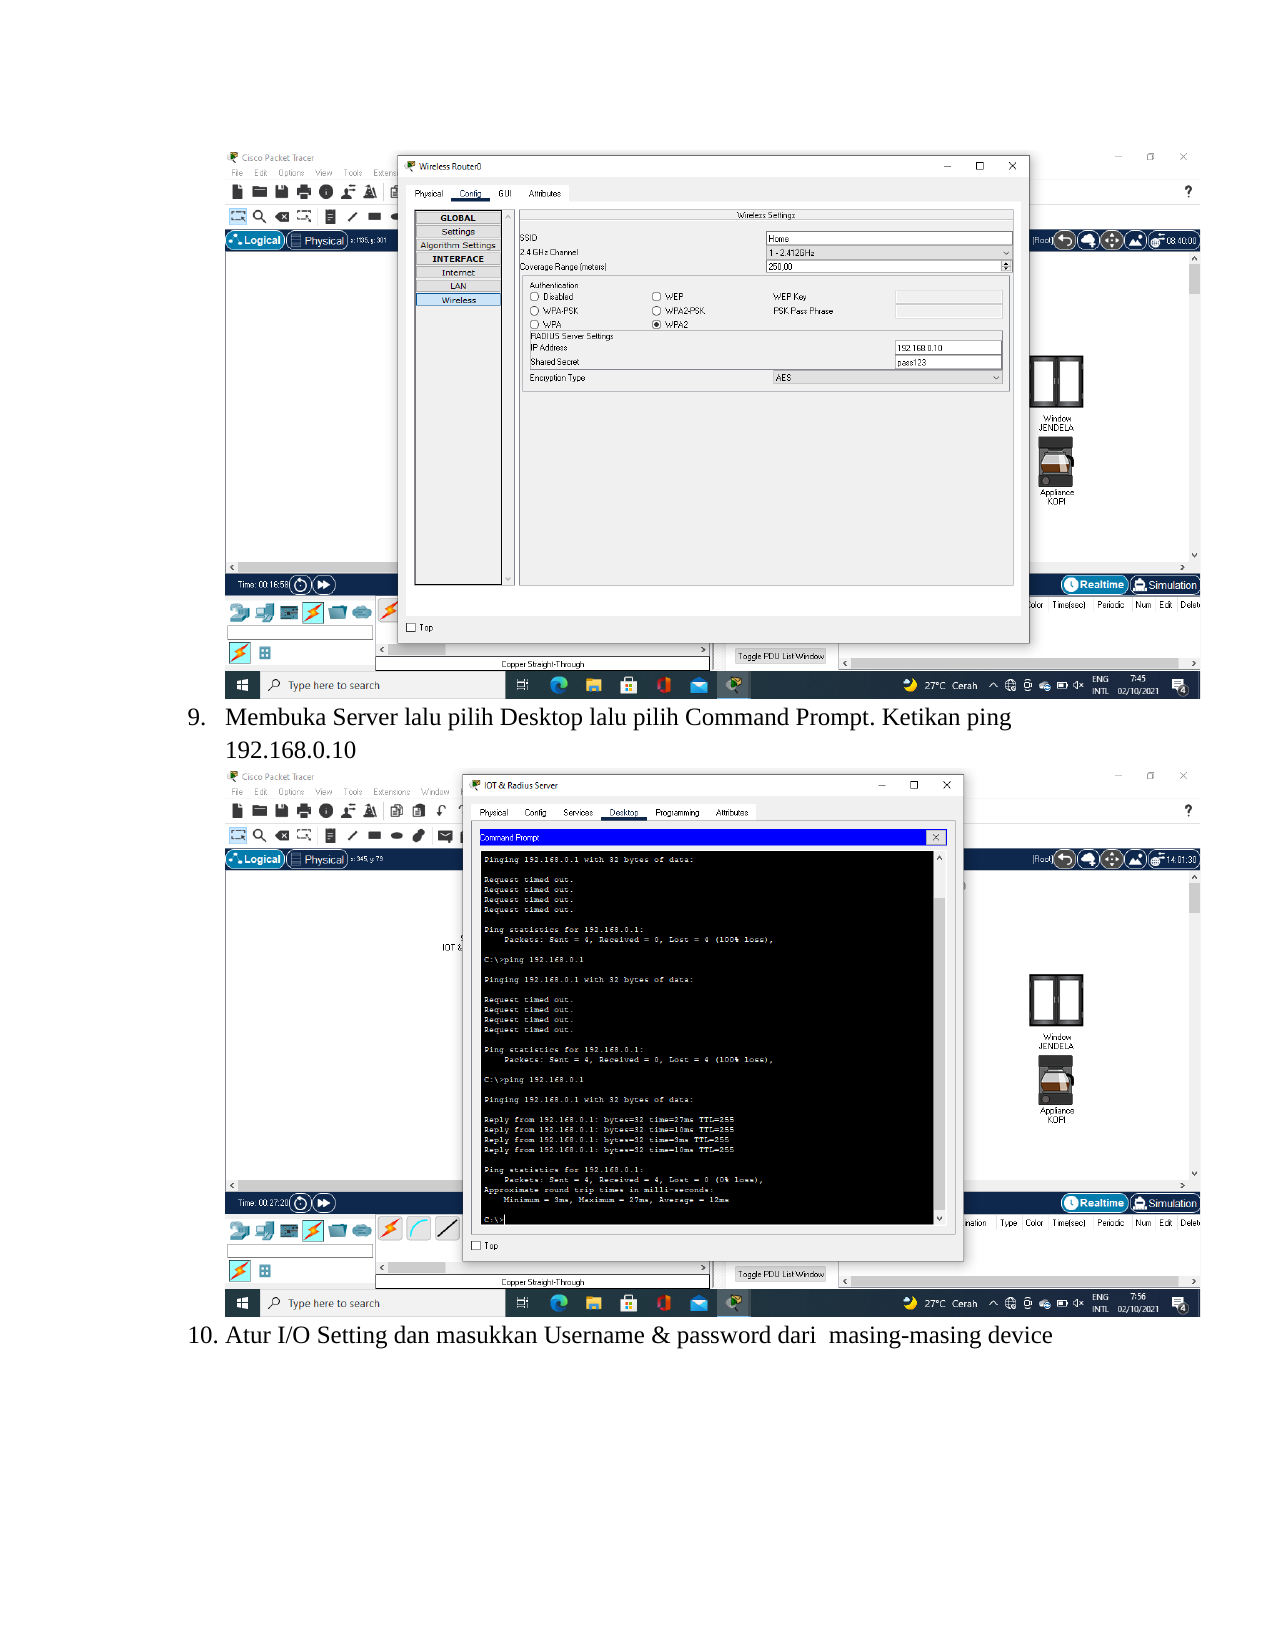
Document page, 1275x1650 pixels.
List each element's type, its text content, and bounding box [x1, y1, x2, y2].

picture [273, 856, 280, 862]
picture [225, 150, 1200, 699]
list Membuka Server lalu pilih Desktop lalu pilih Command Prompt. Ketikan ping 192.168.0.10 [187, 702, 1125, 764]
list Atur I/O Setting dan masukkan Username & password dari masing-masing device [187, 1321, 1125, 1349]
picture [225, 768, 1200, 1317]
picture [273, 237, 280, 243]
